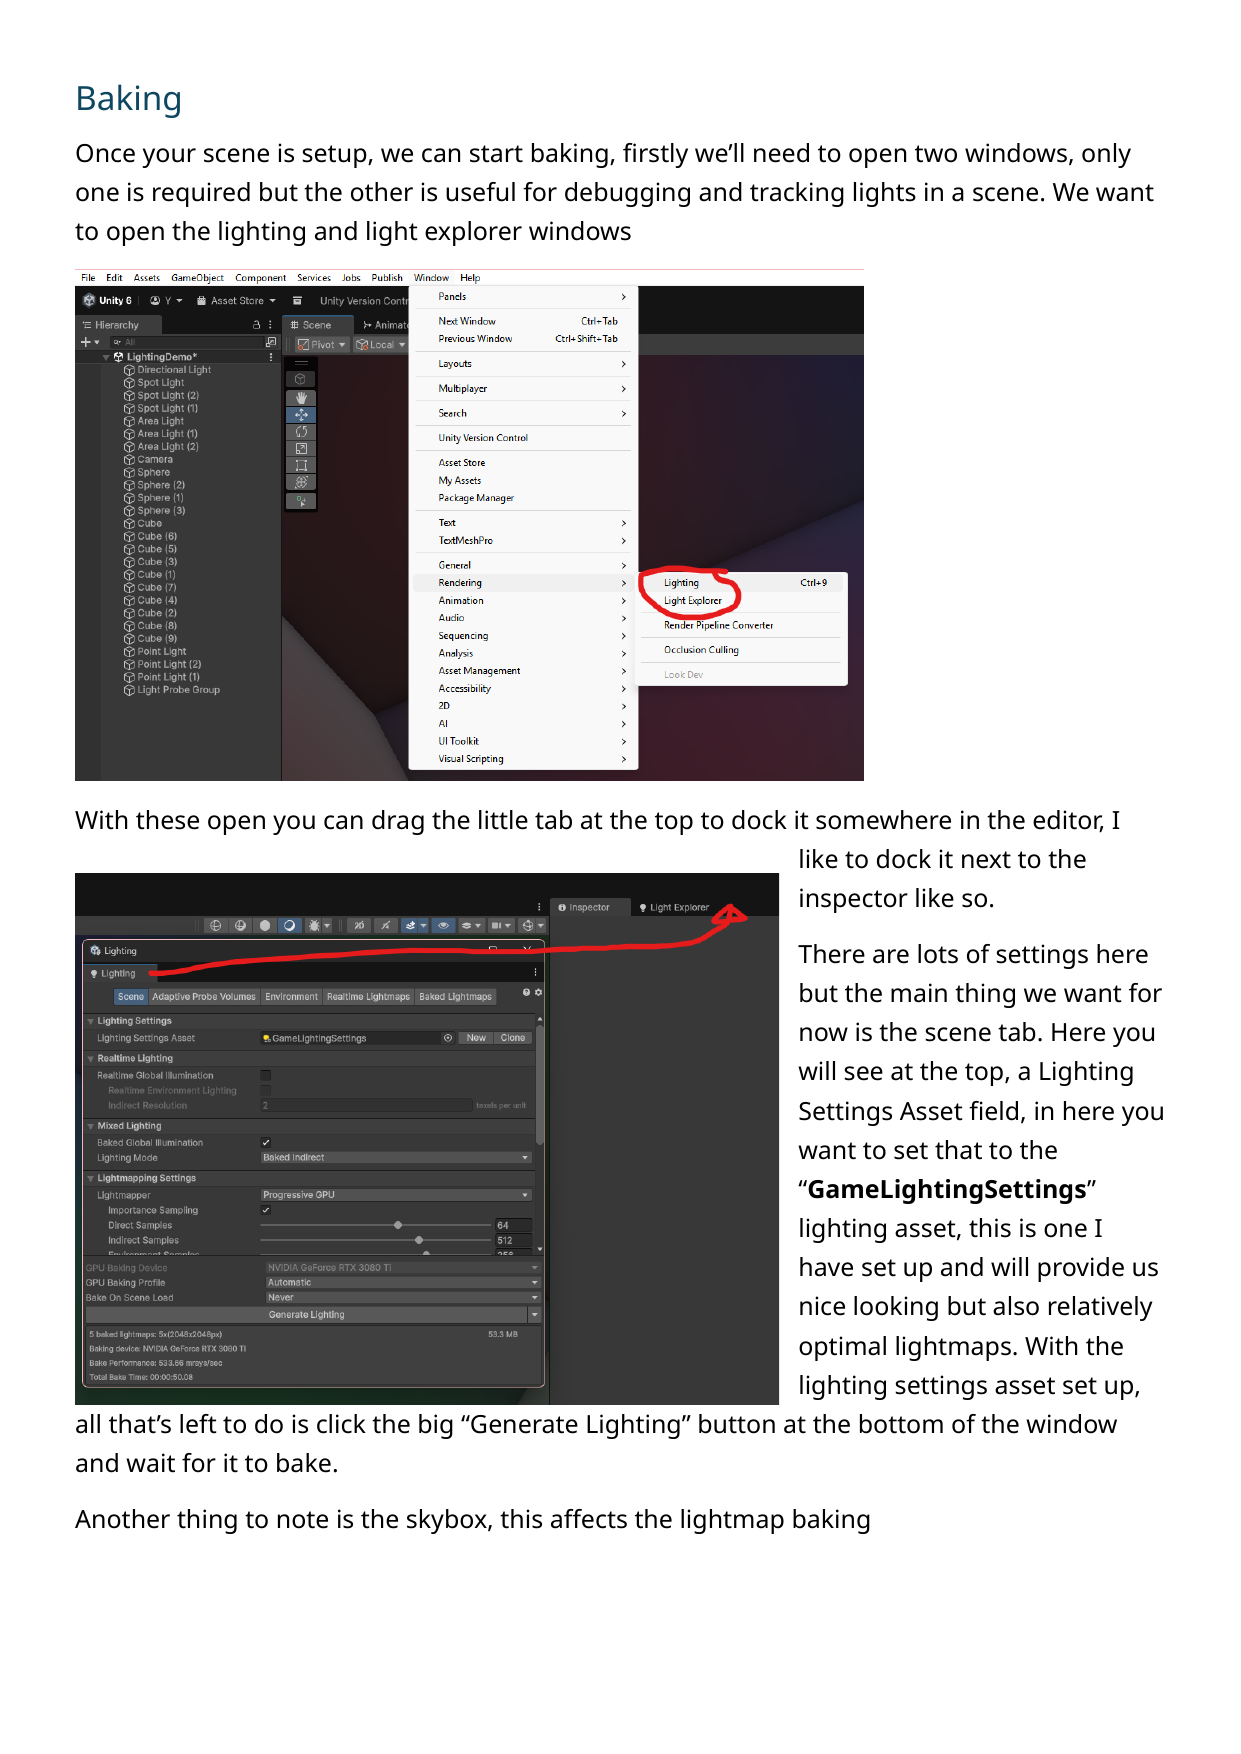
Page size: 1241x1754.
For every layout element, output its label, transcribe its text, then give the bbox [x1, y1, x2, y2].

picture [75, 873, 780, 1405]
text With these open you can drag the little tab at the top to dock it somewhere in the editor, I like to dock it next to the inspector like so. [75, 802, 1165, 915]
subtitle Baking [75, 75, 1165, 120]
text Another thing to note is the skybox, this affects the lightmap baking [75, 1502, 1165, 1536]
picture [75, 269, 864, 781]
text Once your scene is setup, we can start baking, firstly we’ll need to open two windows, only one is required but the other is useful for debugging and tracking lights in a scene. We want to open the lighting and light explorer windows [75, 136, 1165, 248]
